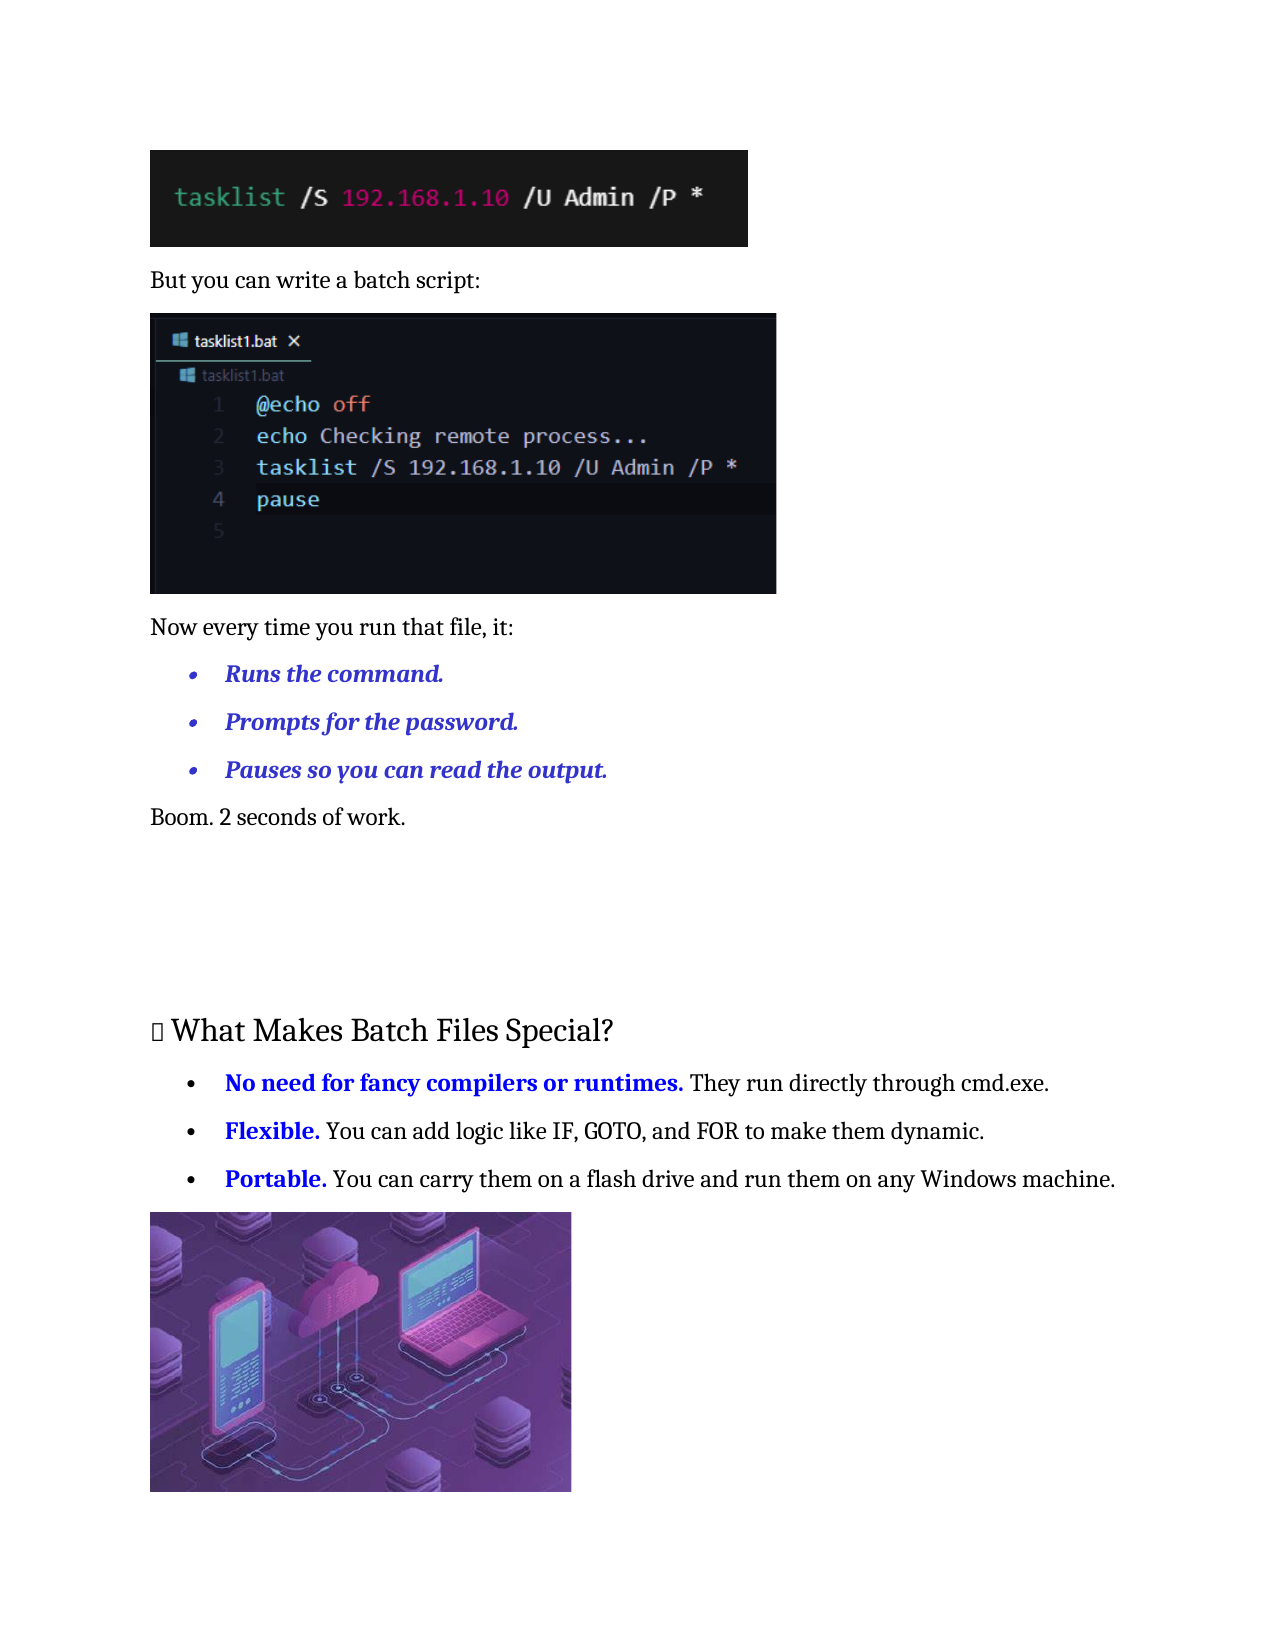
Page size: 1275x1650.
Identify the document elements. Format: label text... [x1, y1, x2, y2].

text Now every time you run that file, it: [150, 612, 1125, 641]
text 🧠 What Makes Batch Files Special? [150, 1011, 1125, 1049]
picture [150, 1212, 572, 1492]
picture [150, 150, 748, 247]
picture [150, 313, 777, 594]
list Pauses so you can read the output. [187, 756, 1125, 784]
list Runs the command. [187, 660, 1125, 689]
list No need for fancy compilers or runtimes. They run directly through cmd.exe. [187, 1069, 1125, 1098]
text But you can write a batch script: [150, 266, 1125, 295]
list Portable. You can carry them on a flash drive and run them on any Windows machine. [187, 1165, 1125, 1193]
list Prompts for the password. [187, 708, 1125, 737]
text Boom. 2 seconds of work. [150, 803, 1125, 832]
list Flexible. You can add logic like IF, GOTO, and FOR to make them dynamic. [187, 1117, 1125, 1146]
